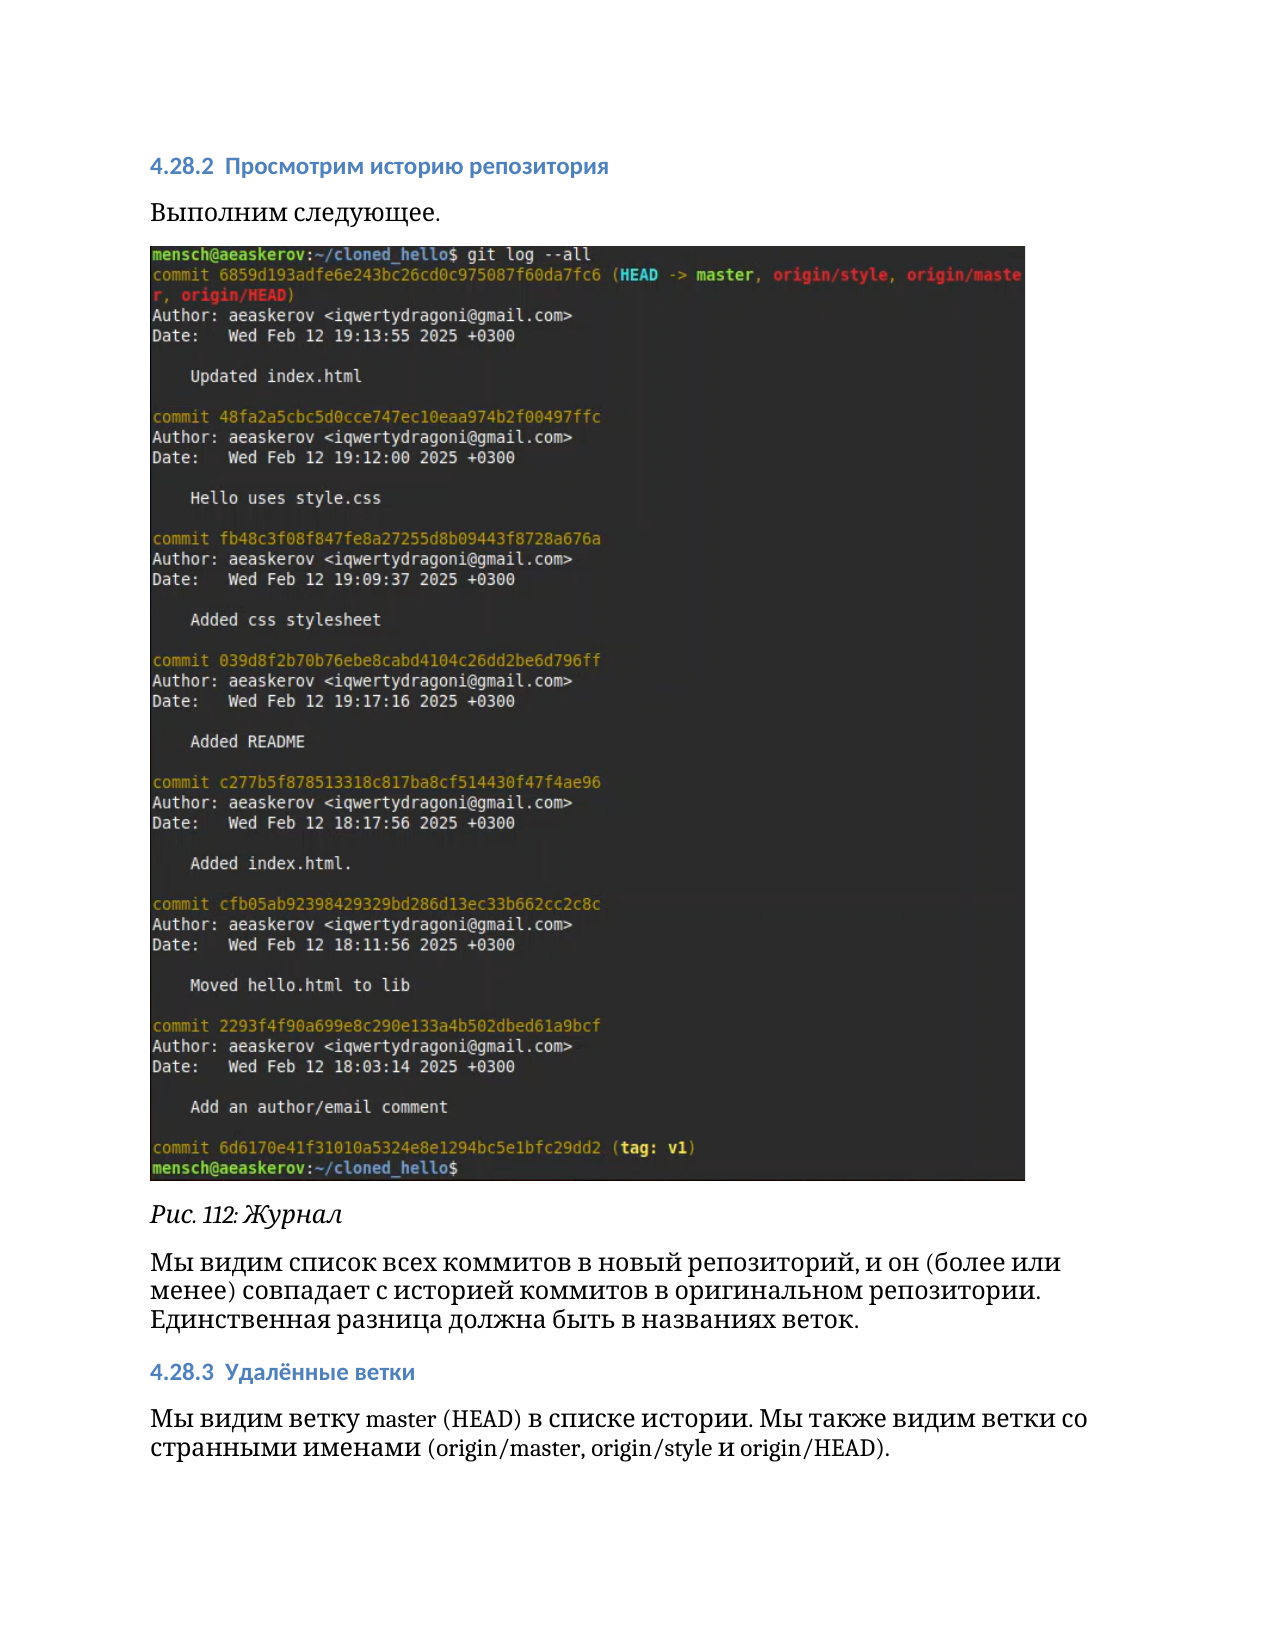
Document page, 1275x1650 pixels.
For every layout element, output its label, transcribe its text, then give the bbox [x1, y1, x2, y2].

text Мы видим список всех коммитов в новый репозиторий, и он (более или менее) совпадает с историей коммитов в оригинальном репозитории. Единственная разница должна быть в названиях веток. [150, 1248, 1125, 1335]
text Мы видим ветку master (HEAD) в списке истории. Мы также видим ветки со странными именами (origin/master, origin/style и origin/HEAD). [150, 1405, 1125, 1462]
text Рис. 112: Журнал [150, 1201, 1125, 1230]
subtitle 4.28.2 Просмотрим историю репозитория [150, 150, 1125, 181]
subtitle 4.28.3 Удалённые ветки [150, 1356, 1125, 1386]
text Выполним следующее. [150, 199, 1125, 228]
picture [150, 246, 1025, 1181]
